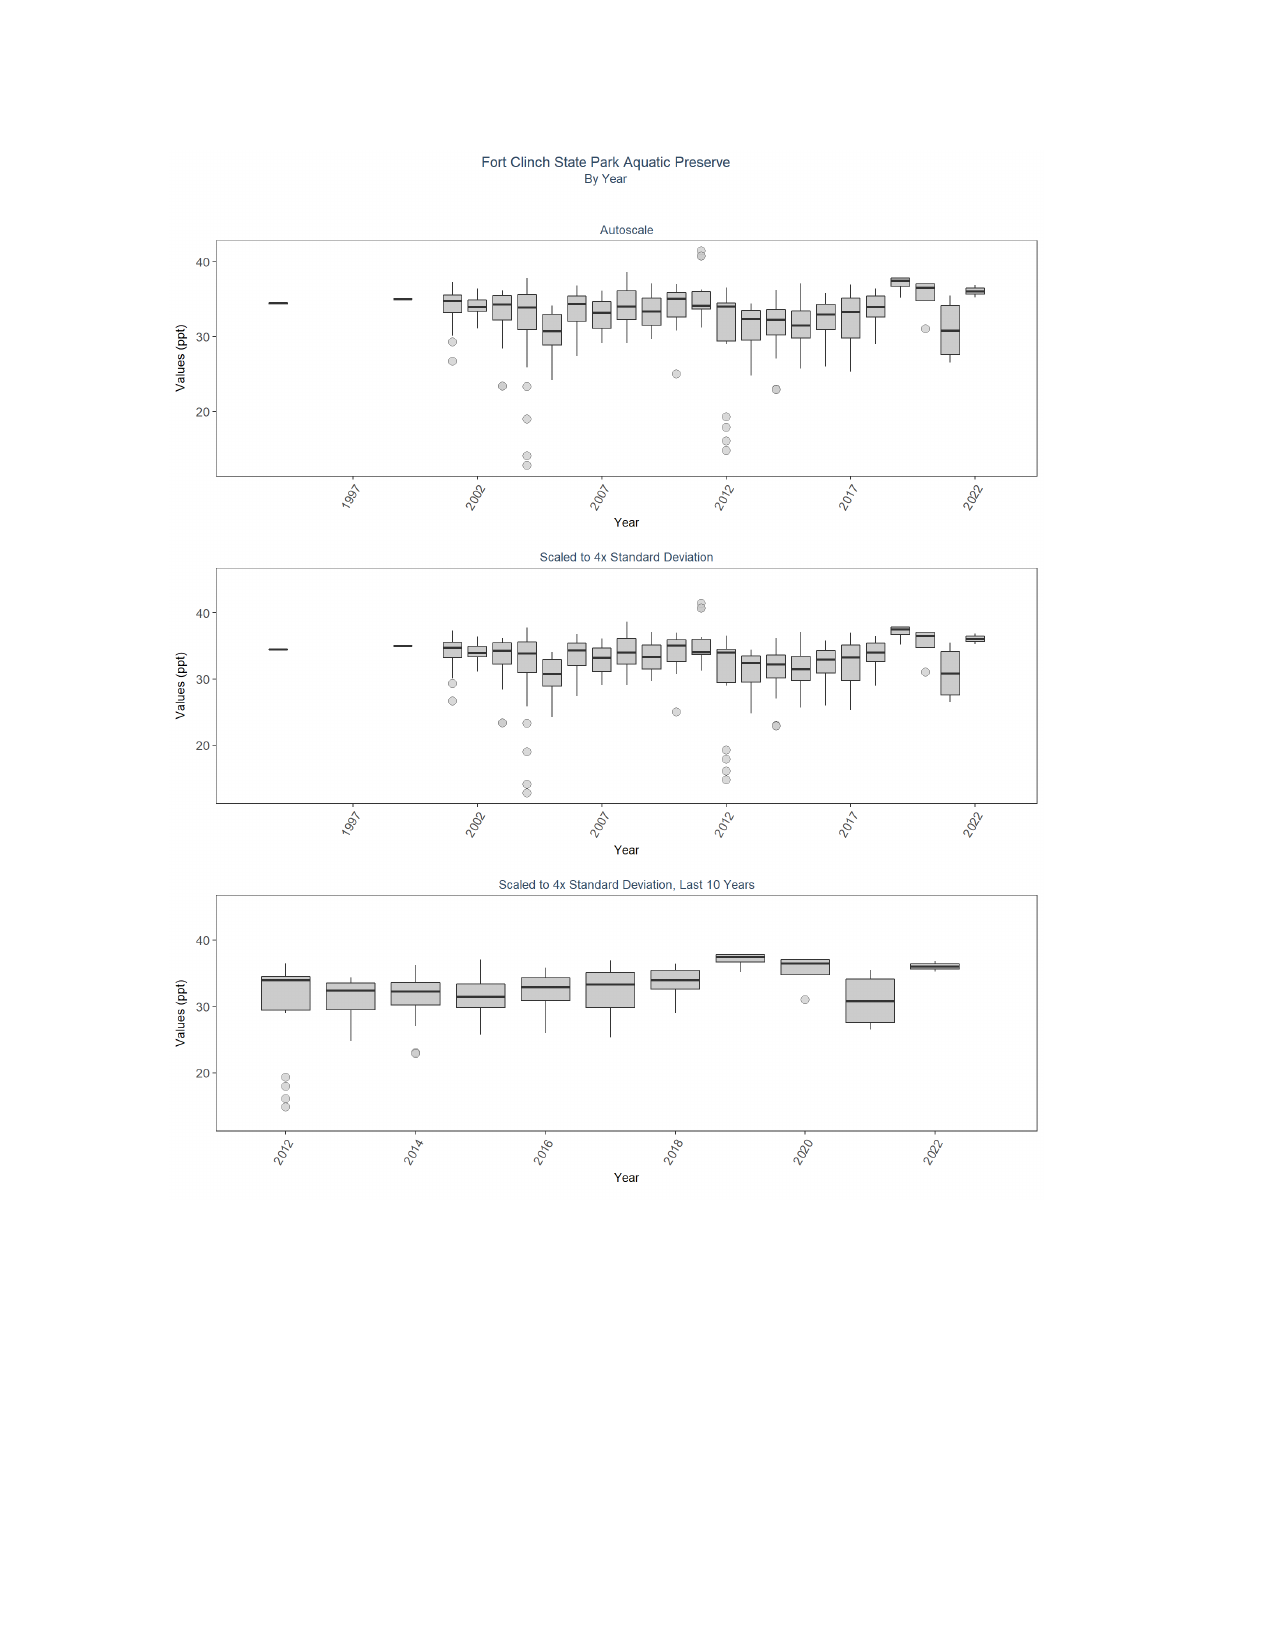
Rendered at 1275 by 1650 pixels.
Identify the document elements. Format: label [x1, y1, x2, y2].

picture [168, 150, 1044, 1200]
